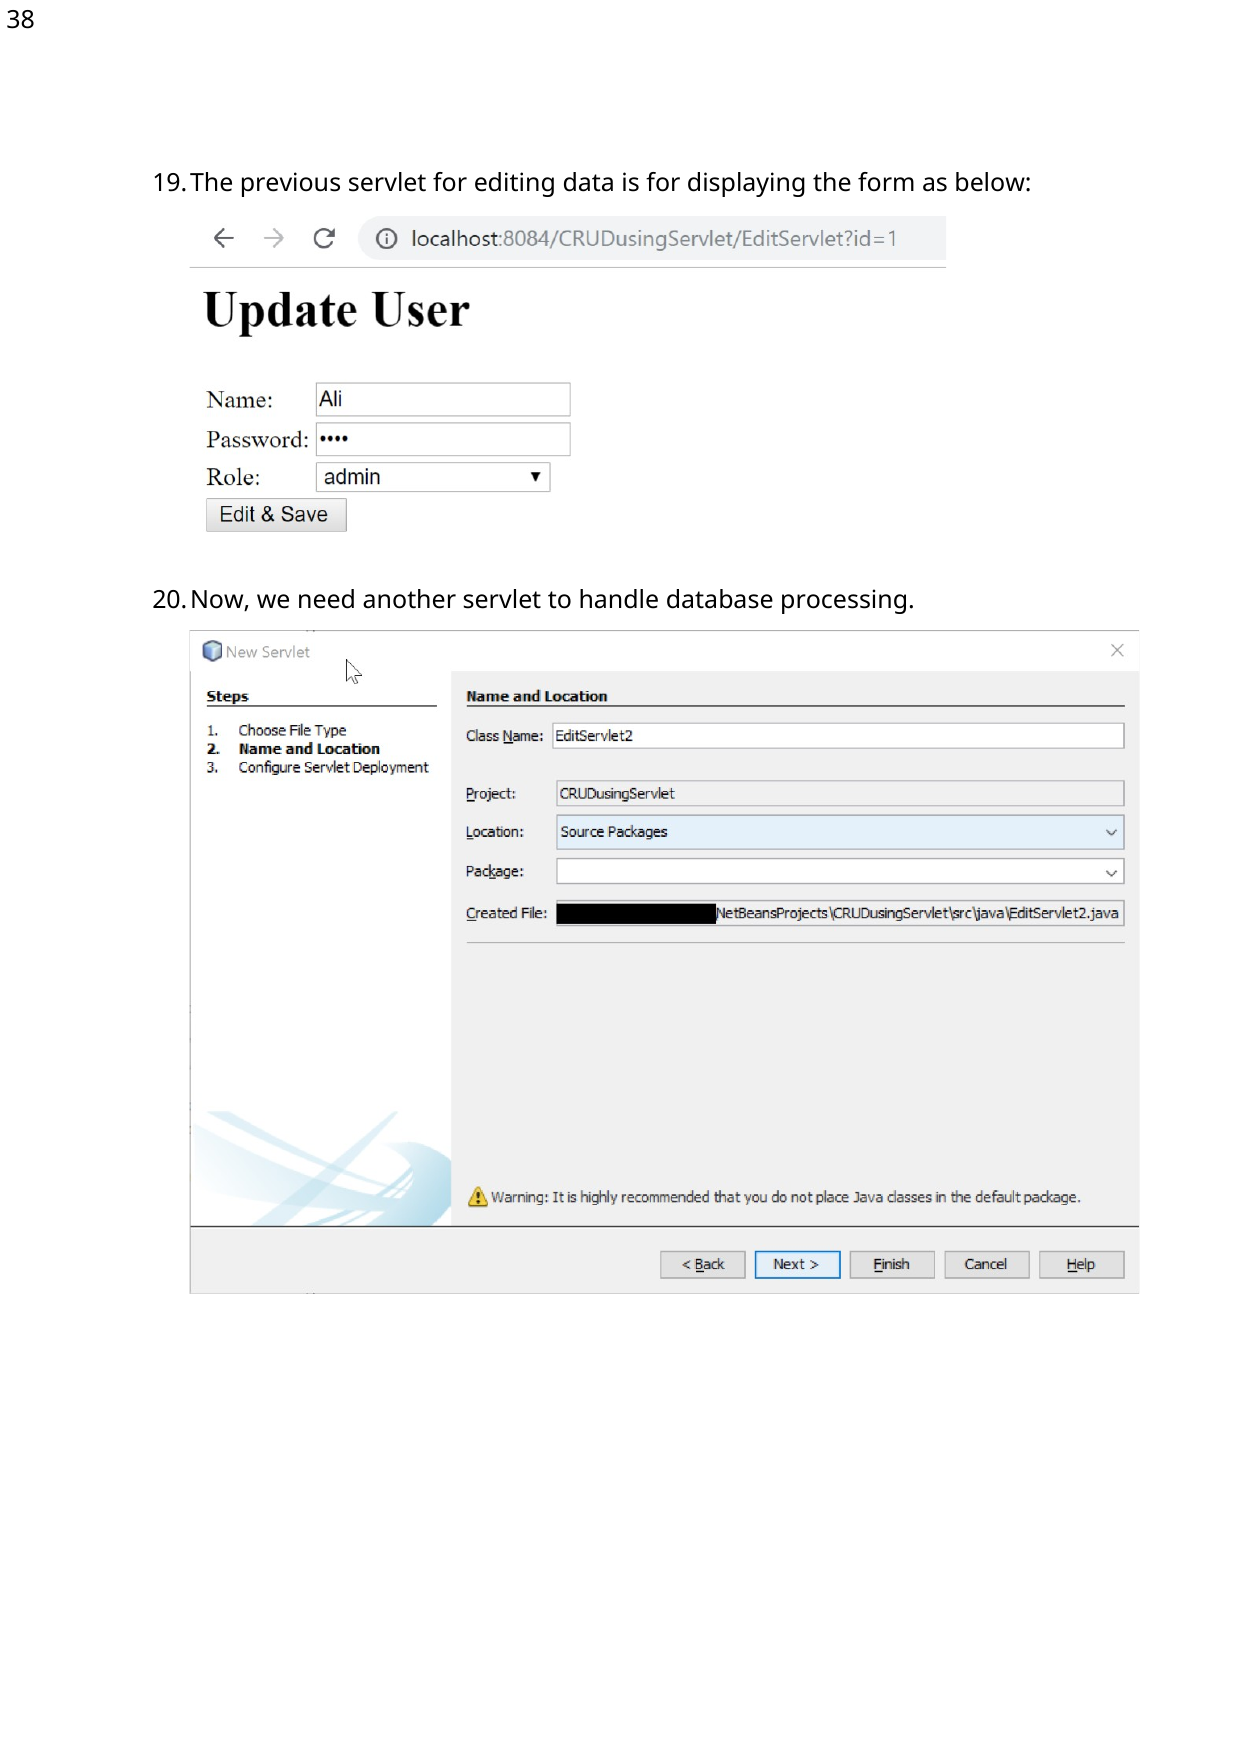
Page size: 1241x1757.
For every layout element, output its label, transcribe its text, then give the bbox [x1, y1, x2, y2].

list Now, we need another servlet to handle database processing. [152, 582, 1159, 616]
picture [189, 216, 947, 532]
list The previous servlet for editing data is for displaying the form as below: [152, 164, 1159, 199]
picture [189, 630, 1140, 1294]
